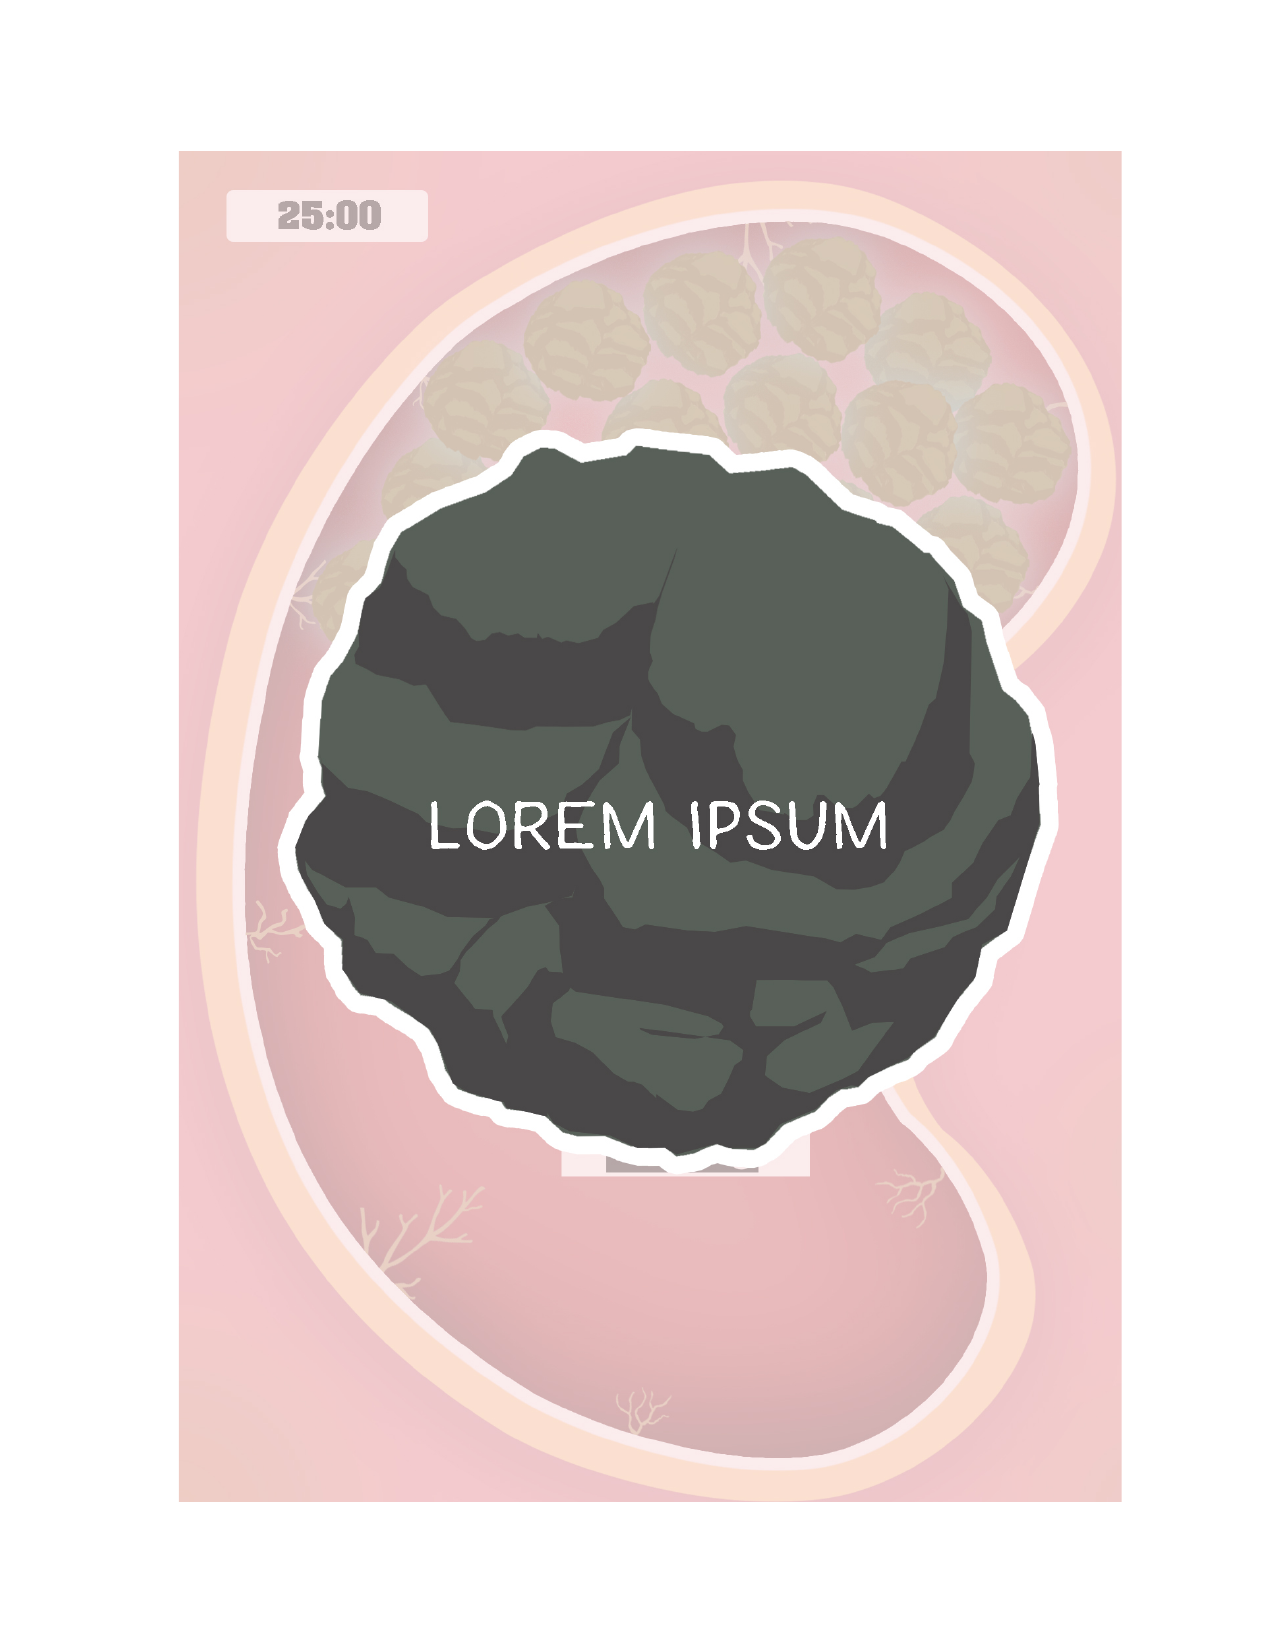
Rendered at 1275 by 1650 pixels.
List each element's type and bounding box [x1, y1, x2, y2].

picture [178, 151, 1122, 1502]
